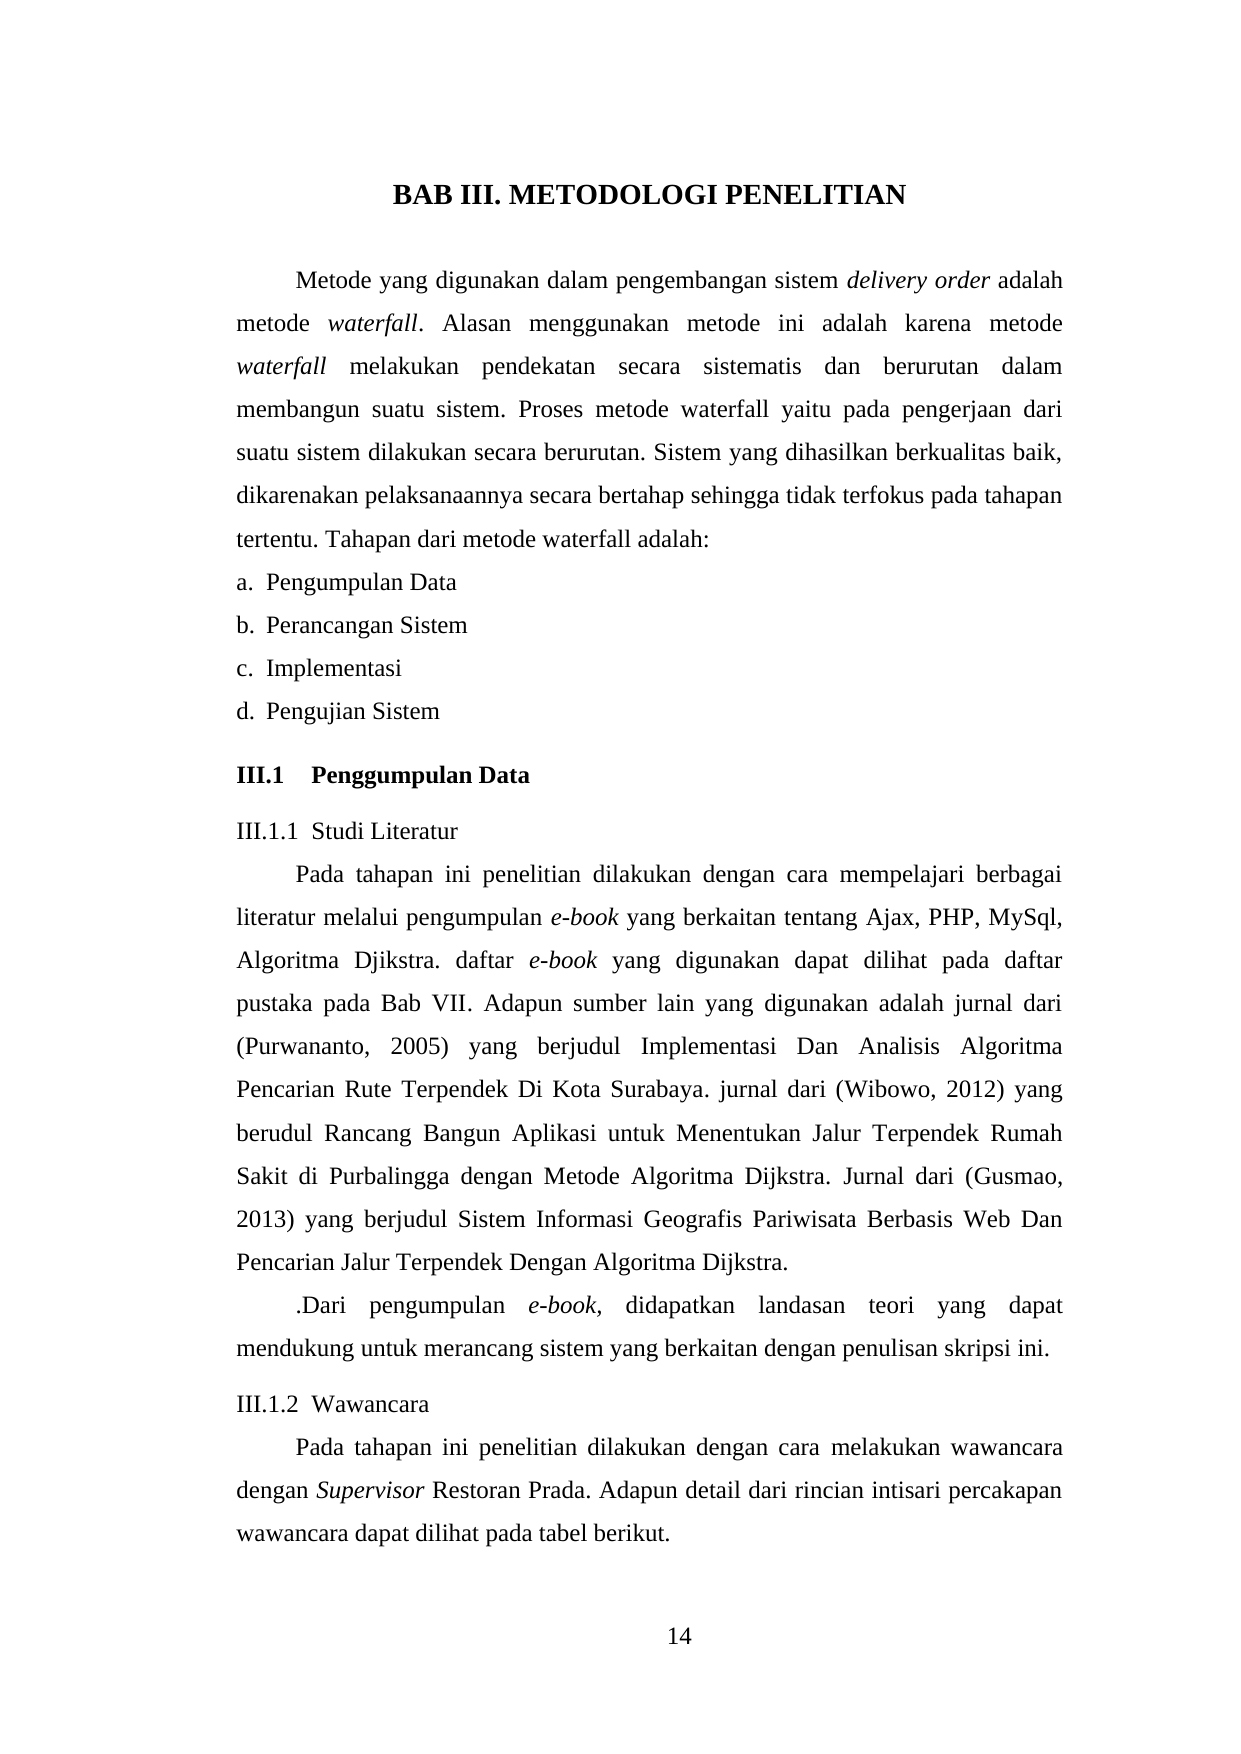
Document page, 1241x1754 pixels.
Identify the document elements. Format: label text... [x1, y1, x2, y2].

subtitle BAB III. Metodologi PENELITIAN [236, 177, 1063, 211]
list Pengumpulan Data [236, 567, 1063, 596]
subtitle Studi Literatur [236, 816, 1063, 844]
text Metode yang digunakan dalam pengembangan sistem delivery order adalah metode waterfall. Alasan menggunakan metode ini adalah karena metode waterfall melakukan pendekatan secara sistematis dan berurutan dalam membangun suatu sistem. Proses metode waterfall yaitu pada pengerjaan dari suatu sistem dilakukan secara berurutan. Sistem yang dihasilkan berkualitas baik, dikarenakan pelaksanaannya secara bertahap sehingga tidak terfokus pada tahapan tertentu. Tahapan dari metode waterfall adalah: [236, 265, 1063, 552]
list Pengujian Sistem [236, 696, 1063, 725]
list Implementasi [236, 653, 1063, 682]
text Pada tahapan ini penelitian dilakukan dengan cara melakukan wawancara dengan Supervisor Restoran Prada. Adapun detail dari rincian intisari percakapan wawancara dapat dilihat pada tabel berikut. [236, 1432, 1063, 1547]
subtitle Penggumpulan Data [236, 760, 1063, 789]
subtitle Wawancara [236, 1389, 1063, 1418]
list Perancangan Sistem [236, 610, 1063, 639]
text .Dari pengumpulan e-book, didapatkan landasan teori yang dapat mendukung untuk merancang sistem yang berkaitan dengan penulisan skripsi ini. [236, 1290, 1063, 1362]
text Pada tahapan ini penelitian dilakukan dengan cara mempelajari berbagai literatur melalui pengumpulan e-book yang berkaitan tentang Ajax, PHP, MySql, Algoritma Djikstra. daftar e-book yang digunakan dapat dilihat pada daftar pustaka pada Bab VII. Adapun sumber lain yang digunakan adalah jurnal dari (Purwananto, 2005) yang berjudul Implementasi Dan Analisis Algoritma Pencarian Rute Terpendek Di Kota Surabaya. jurnal dari (Wibowo, 2012) yang berudul Rancang Bangun Aplikasi untuk Menentukan Jalur Terpendek Rumah Sakit di Purbalingga dengan Metode Algoritma Dijkstra. Jurnal dari (Gusmao, 2013) yang berjudul Sistem Informasi Geografis Pariwisata Berbasis Web Dan Pencarian Jalur Terpendek Dengan Algoritma Dijkstra. [236, 859, 1063, 1276]
